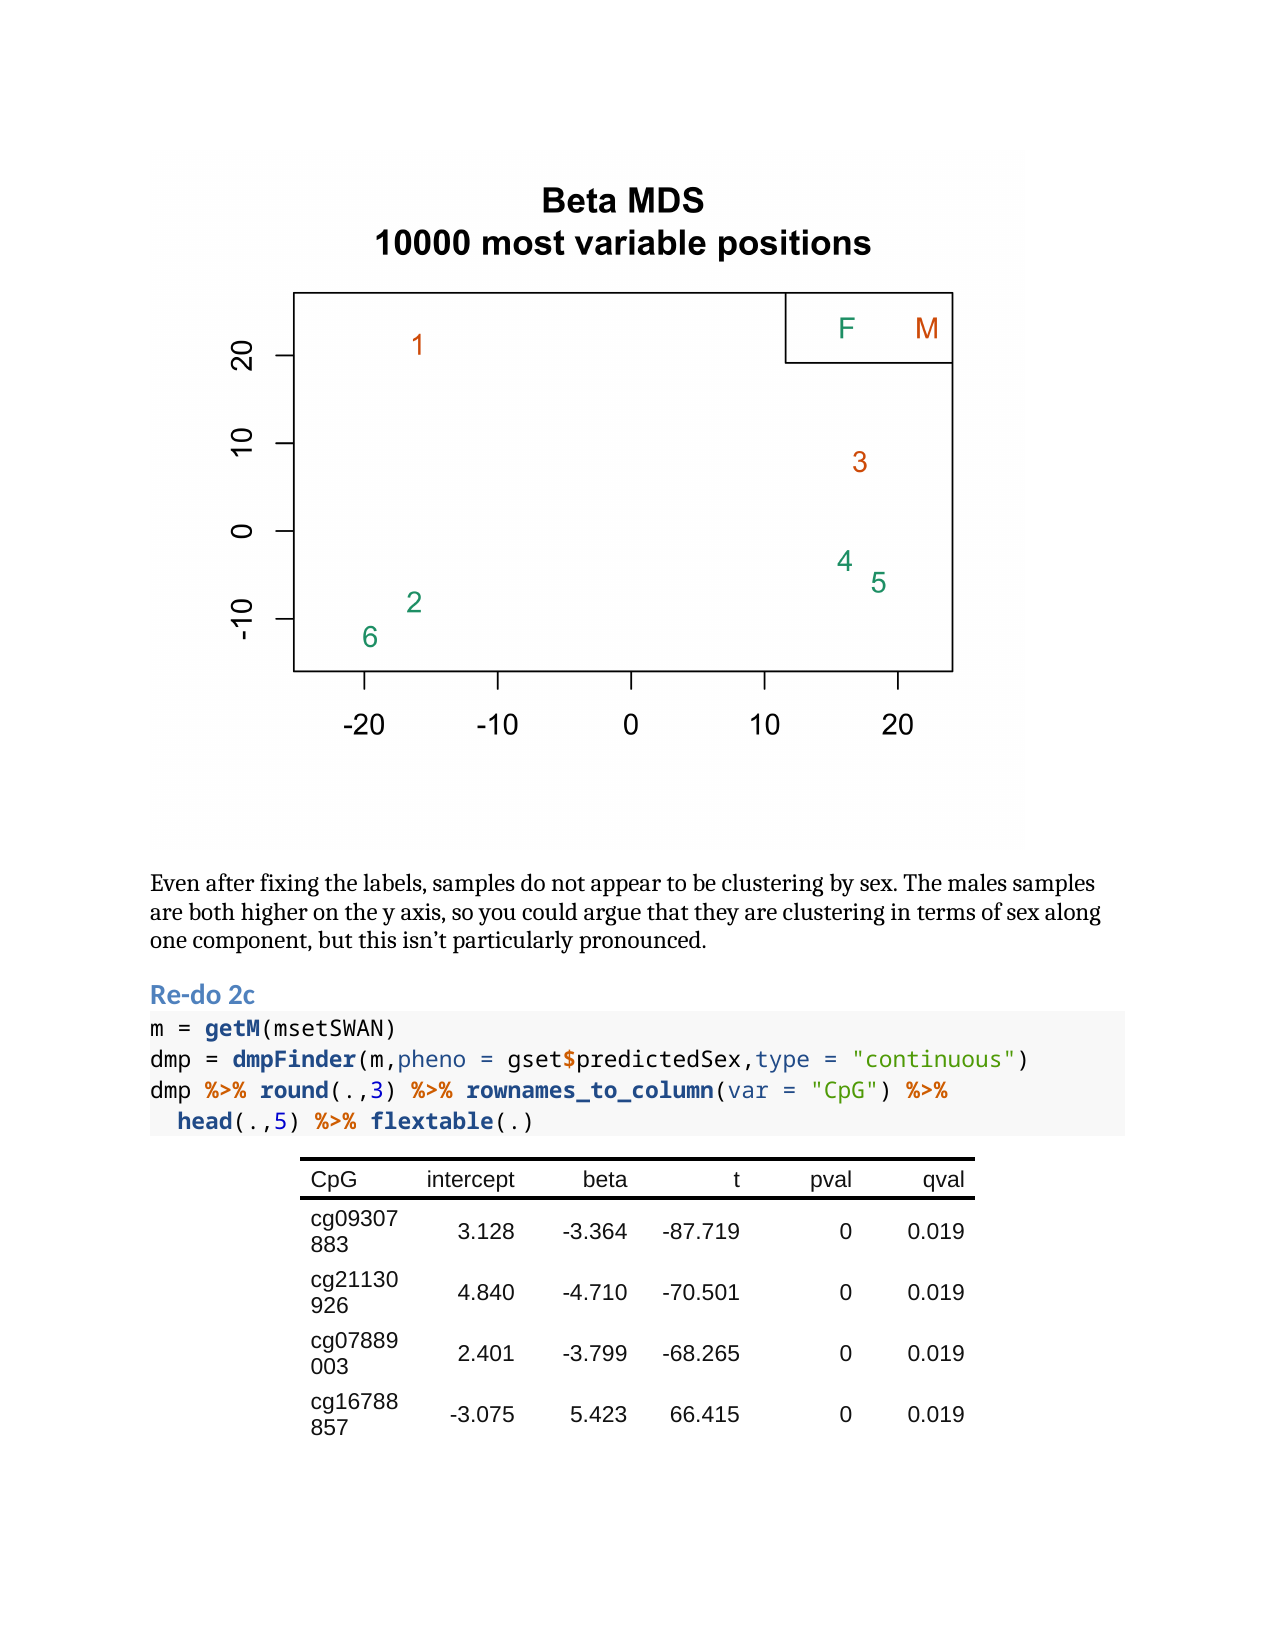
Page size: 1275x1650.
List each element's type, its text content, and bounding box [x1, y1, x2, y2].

picture [150, 150, 1025, 850]
table_cell -87.719 [638, 1200, 750, 1261]
table_cell 4.840 [413, 1261, 525, 1322]
table_cell 0 [750, 1200, 862, 1261]
table_cell -4.710 [525, 1261, 637, 1322]
table_cell -3.075 [413, 1384, 525, 1444]
table_cell cg16788857 [300, 1384, 412, 1444]
table_cell 0 [750, 1261, 862, 1322]
table_cell -70.501 [638, 1261, 750, 1322]
table_cell 0.019 [863, 1323, 975, 1383]
table_cell 0 [750, 1384, 862, 1444]
table_cell 5.423 [525, 1384, 637, 1444]
table_header pval [750, 1161, 862, 1196]
subtitle Re-do 2c [150, 976, 1125, 1011]
table_cell cg09307883 [300, 1200, 412, 1261]
table_cell -3.364 [525, 1200, 637, 1261]
table_cell -68.265 [638, 1323, 750, 1383]
table_header intercept [413, 1161, 525, 1196]
text Even after fixing the labels, samples do not appear to be clustering by sex. The males samples are both higher on the y axis, so you could argue that they are clustering in terms of sex along one component, but this isn’t particularly pronounced. [150, 869, 1125, 955]
text m = getM(msetSWAN) dmp = dmpFinder(m,pheno = gset$predictedSex,type = "continuous") dmp %>% round(.,3) %>% rownames_to_column(var = "CpG") %>% head(.,5) %>% flextable(.) [397, 1011, 1125, 1136]
table_cell 0 [750, 1323, 862, 1383]
table_cell -3.799 [525, 1323, 637, 1383]
table_cell 0.019 [863, 1261, 975, 1322]
table_cell 0.019 [863, 1200, 975, 1261]
table_header t [638, 1161, 750, 1196]
table_cell 66.415 [638, 1384, 750, 1444]
table_header CpG [300, 1161, 412, 1196]
table_cell cg21130926 [300, 1261, 412, 1322]
table_cell cg07889003 [300, 1323, 412, 1383]
table_header qval [863, 1161, 975, 1196]
table_cell 0.019 [863, 1384, 975, 1444]
table_cell 3.128 [413, 1200, 525, 1261]
table_header beta [525, 1161, 637, 1196]
table_cell 2.401 [413, 1323, 525, 1383]
